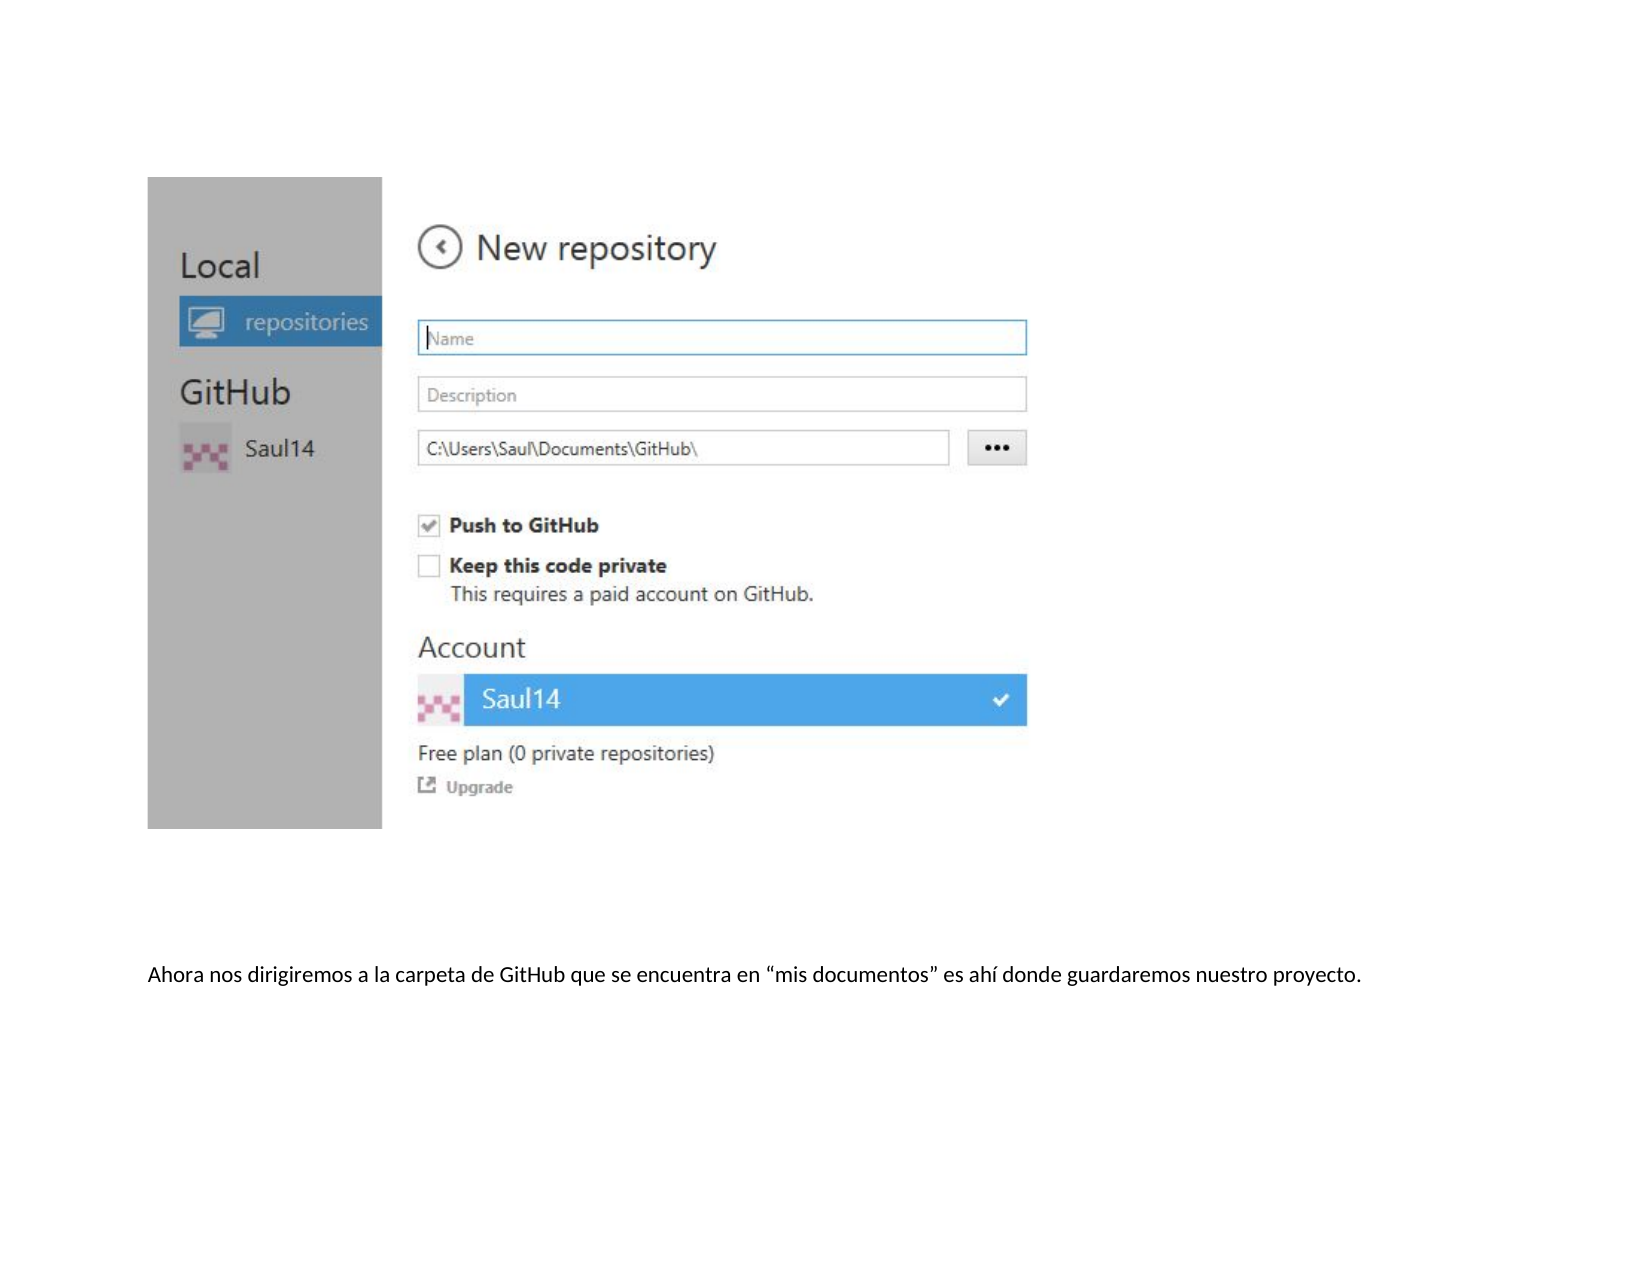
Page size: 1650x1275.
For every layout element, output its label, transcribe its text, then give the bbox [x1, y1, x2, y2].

text Ahora nos dirigiremos a la carpeta de GitHub que se encuentra en “mis documentos” es ahí donde guardaremos nuestro proyecto. [148, 960, 1502, 988]
picture [147, 177, 1069, 829]
